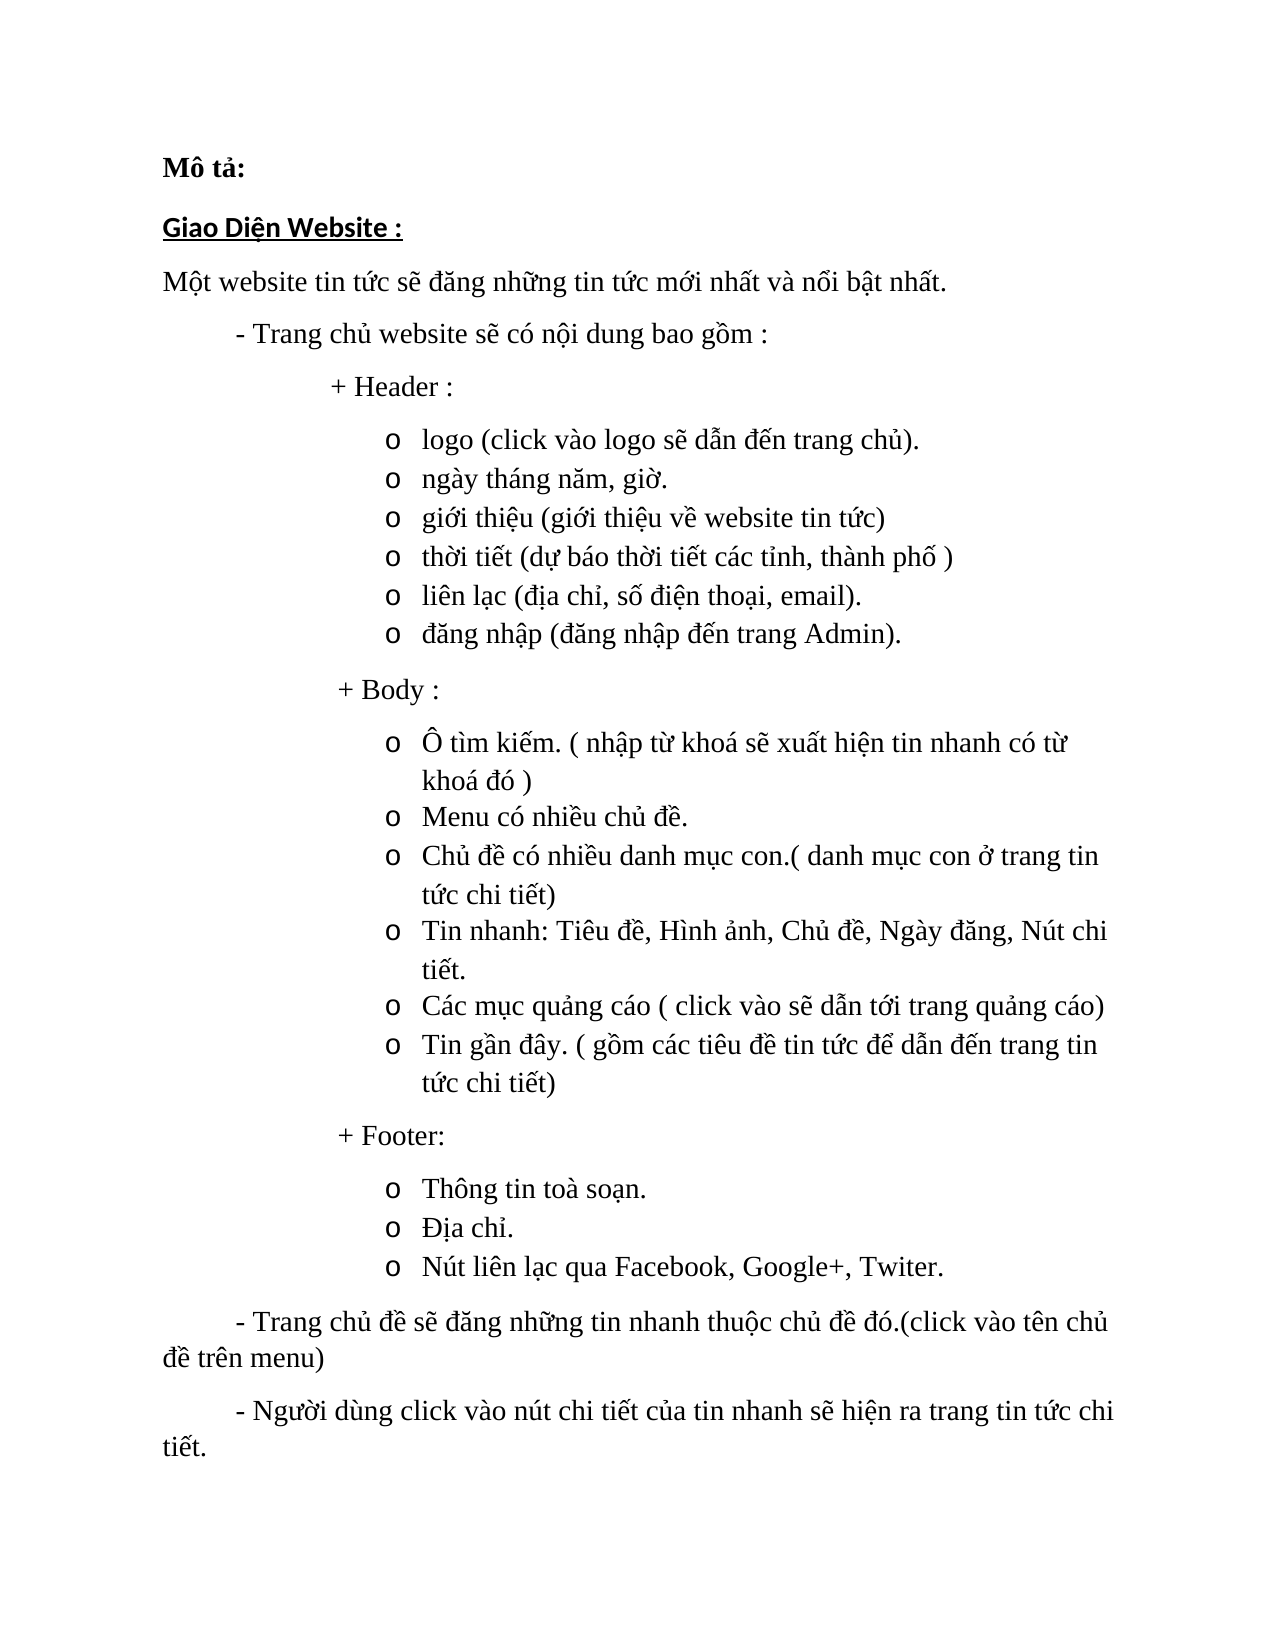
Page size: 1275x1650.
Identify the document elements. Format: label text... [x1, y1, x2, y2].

list đăng nhập (đăng nhập đến trang Admin). [384, 616, 1125, 652]
list Các mục quảng cáo ( click vào sẽ dẫn tới trang quảng cáo) [384, 988, 1125, 1024]
text + Body : [162, 672, 1125, 706]
text Giao Diện Website : [162, 209, 1125, 244]
text + Header : [162, 369, 1125, 403]
text Mô tả: [162, 150, 1125, 183]
list Tin nhanh: Tiêu đề, Hình ảnh, Chủ đề, Ngày đăng, Nút chi tiết. [384, 913, 1125, 985]
list Tin gần đây. ( gồm các tiêu đề tin tức để dẫn đến trang tin tức chi tiết) [384, 1027, 1125, 1099]
list logo (click vào logo sẽ dẫn đến trang chủ). [384, 422, 1125, 458]
list thời tiết (dự báo thời tiết các tỉnh, thành phố ) [384, 539, 1125, 575]
list Menu có nhiều chủ đề. [384, 799, 1125, 836]
text - Trang chủ đề sẽ đăng những tin nhanh thuộc chủ đề đó.(click vào tên chủ đề trên menu) [162, 1304, 1125, 1374]
list giới thiệu (giới thiệu về website tin tức) [384, 500, 1125, 536]
list liên lạc (địa chỉ, số điện thoại, email). [384, 578, 1125, 614]
text Một website tin tức sẽ đăng những tin tức mới nhất và nổi bật nhất. [162, 264, 1125, 297]
text + Footer: [162, 1118, 1125, 1152]
text - Người dùng click vào nút chi tiết của tin nhanh sẽ hiện ra trang tin tức chi tiết. [162, 1393, 1125, 1463]
list Thông tin toà soạn. [384, 1171, 1125, 1207]
list Chủ đề có nhiều danh mục con.( danh mục con ở trang tin tức chi tiết) [384, 838, 1125, 911]
list Địa chỉ. [384, 1210, 1125, 1246]
list Nút liên lạc qua Facebook, Google+, Twiter. [384, 1249, 1125, 1285]
list Ô tìm kiếm. ( nhập từ khoá sẽ xuất hiện tin nhanh có từ khoá đó ) [384, 725, 1125, 797]
list ngày tháng năm, giờ. [384, 461, 1125, 497]
text - Trang chủ website sẽ có nội dung bao gồm : [162, 317, 1125, 350]
